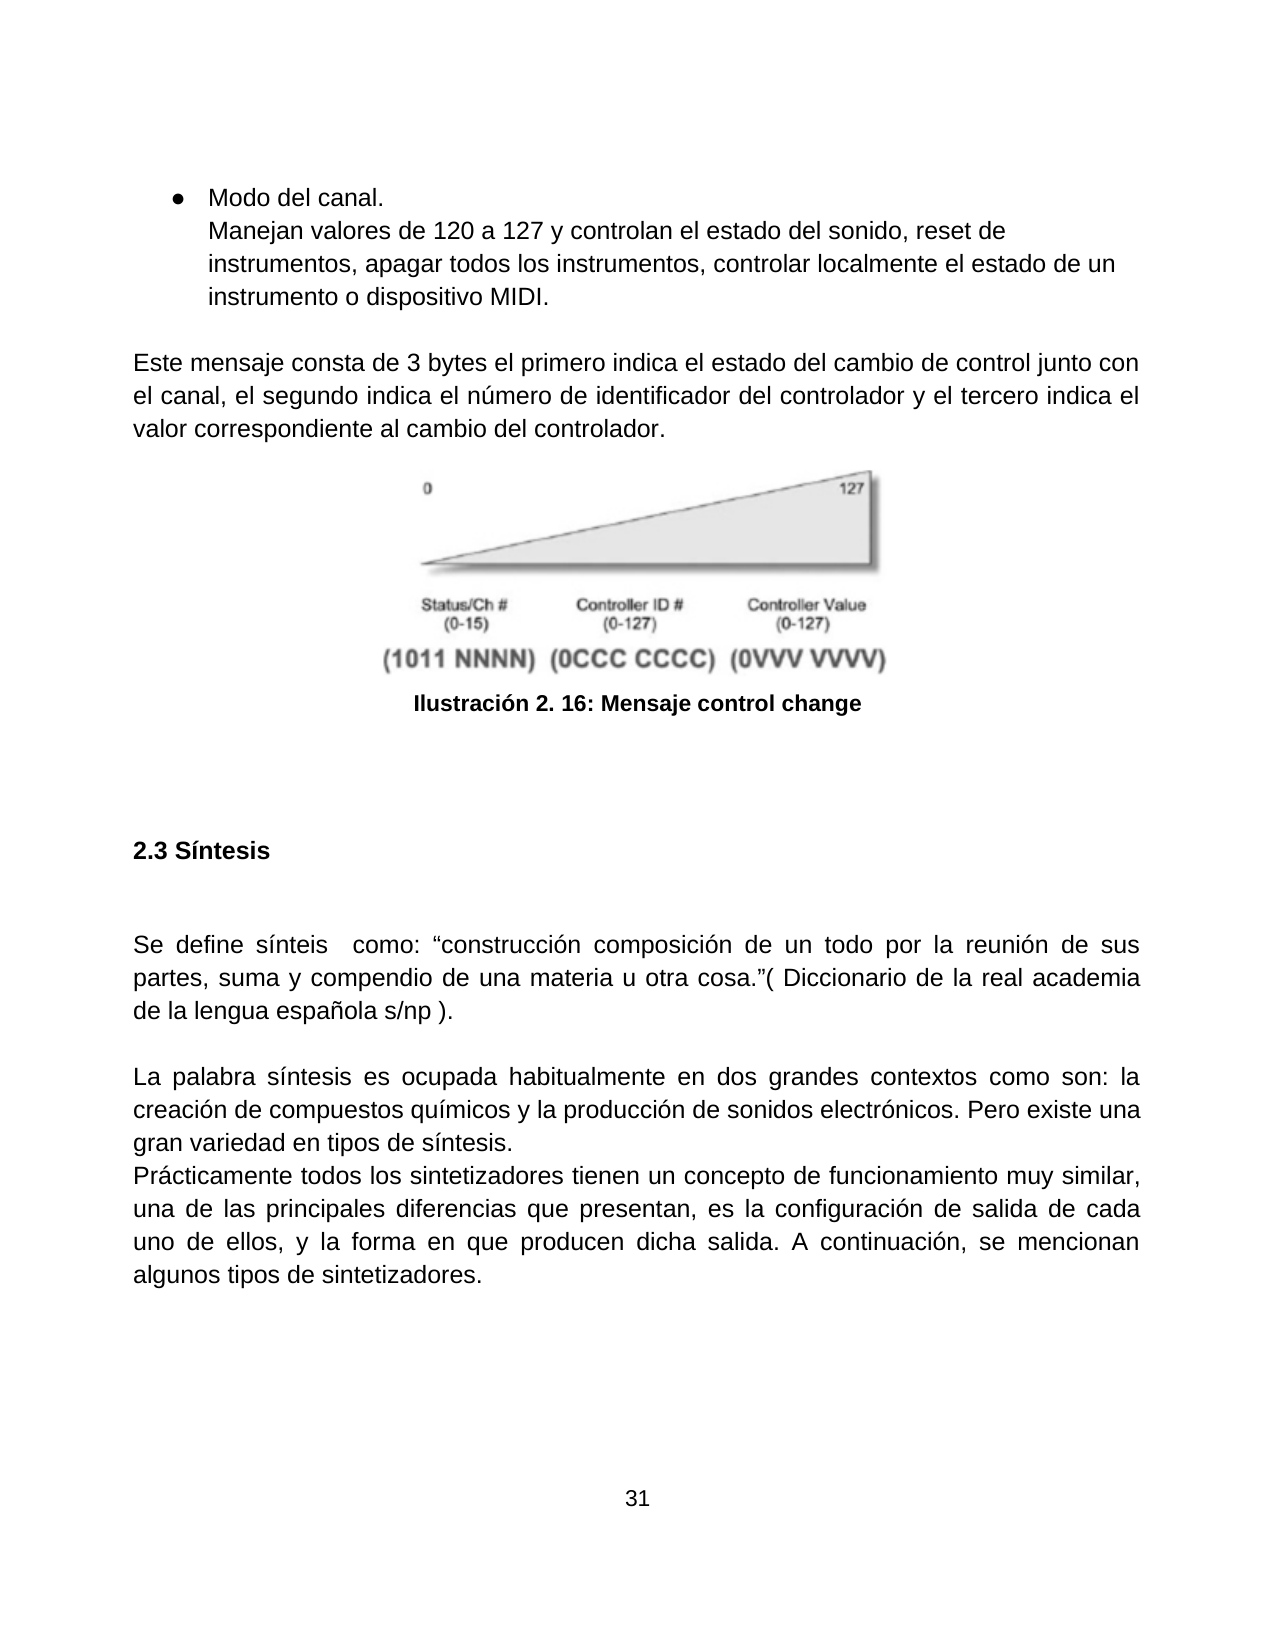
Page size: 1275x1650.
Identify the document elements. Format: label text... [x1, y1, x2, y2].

text Este mensaje consta de 3 bytes el primero indica el estado del cambio de control junto con el canal, el segundo indica el número de identificador del controlador y el tercero indica el valor correspondiente al cambio del controlador. [133, 348, 1142, 443]
text Prácticamente todos los sintetizadores tienen un concepto de funcionamiento muy similar, una de las principales diferencias que presentan, es la configuración de salida de cada uno de ellos, y la forma en que producen dicha salida. A continuación, se mencionan algunos tipos de sintetizadores. [133, 1161, 1142, 1289]
text La palabra síntesis es ocupada habitualmente en dos grandes contextos como son: la creación de compuestos químicos y la producción de sonidos electrónicos. Pero existe una gran variedad en tipos de síntesis. [133, 1062, 1142, 1157]
picture [376, 447, 899, 687]
list Modo del canal. Manejan valores de 120 a 127 y controlan el estado del sonido, reset de instrumentos, apagar todos los instrumentos, controlar localmente el estado de un instrumento o dispositivo MIDI. [170, 183, 1142, 311]
text Se define sínteis como: “construcción composición de un todo por la reunión de sus partes, suma y compendio de una materia u otra cosa.”( Diccionario de la real academia de la lengua española s/np ). [133, 930, 1142, 1024]
text Ilustración 2. 16: Mensaje control change [133, 690, 1142, 716]
subtitle 2.3 Síntesis [133, 836, 1142, 865]
